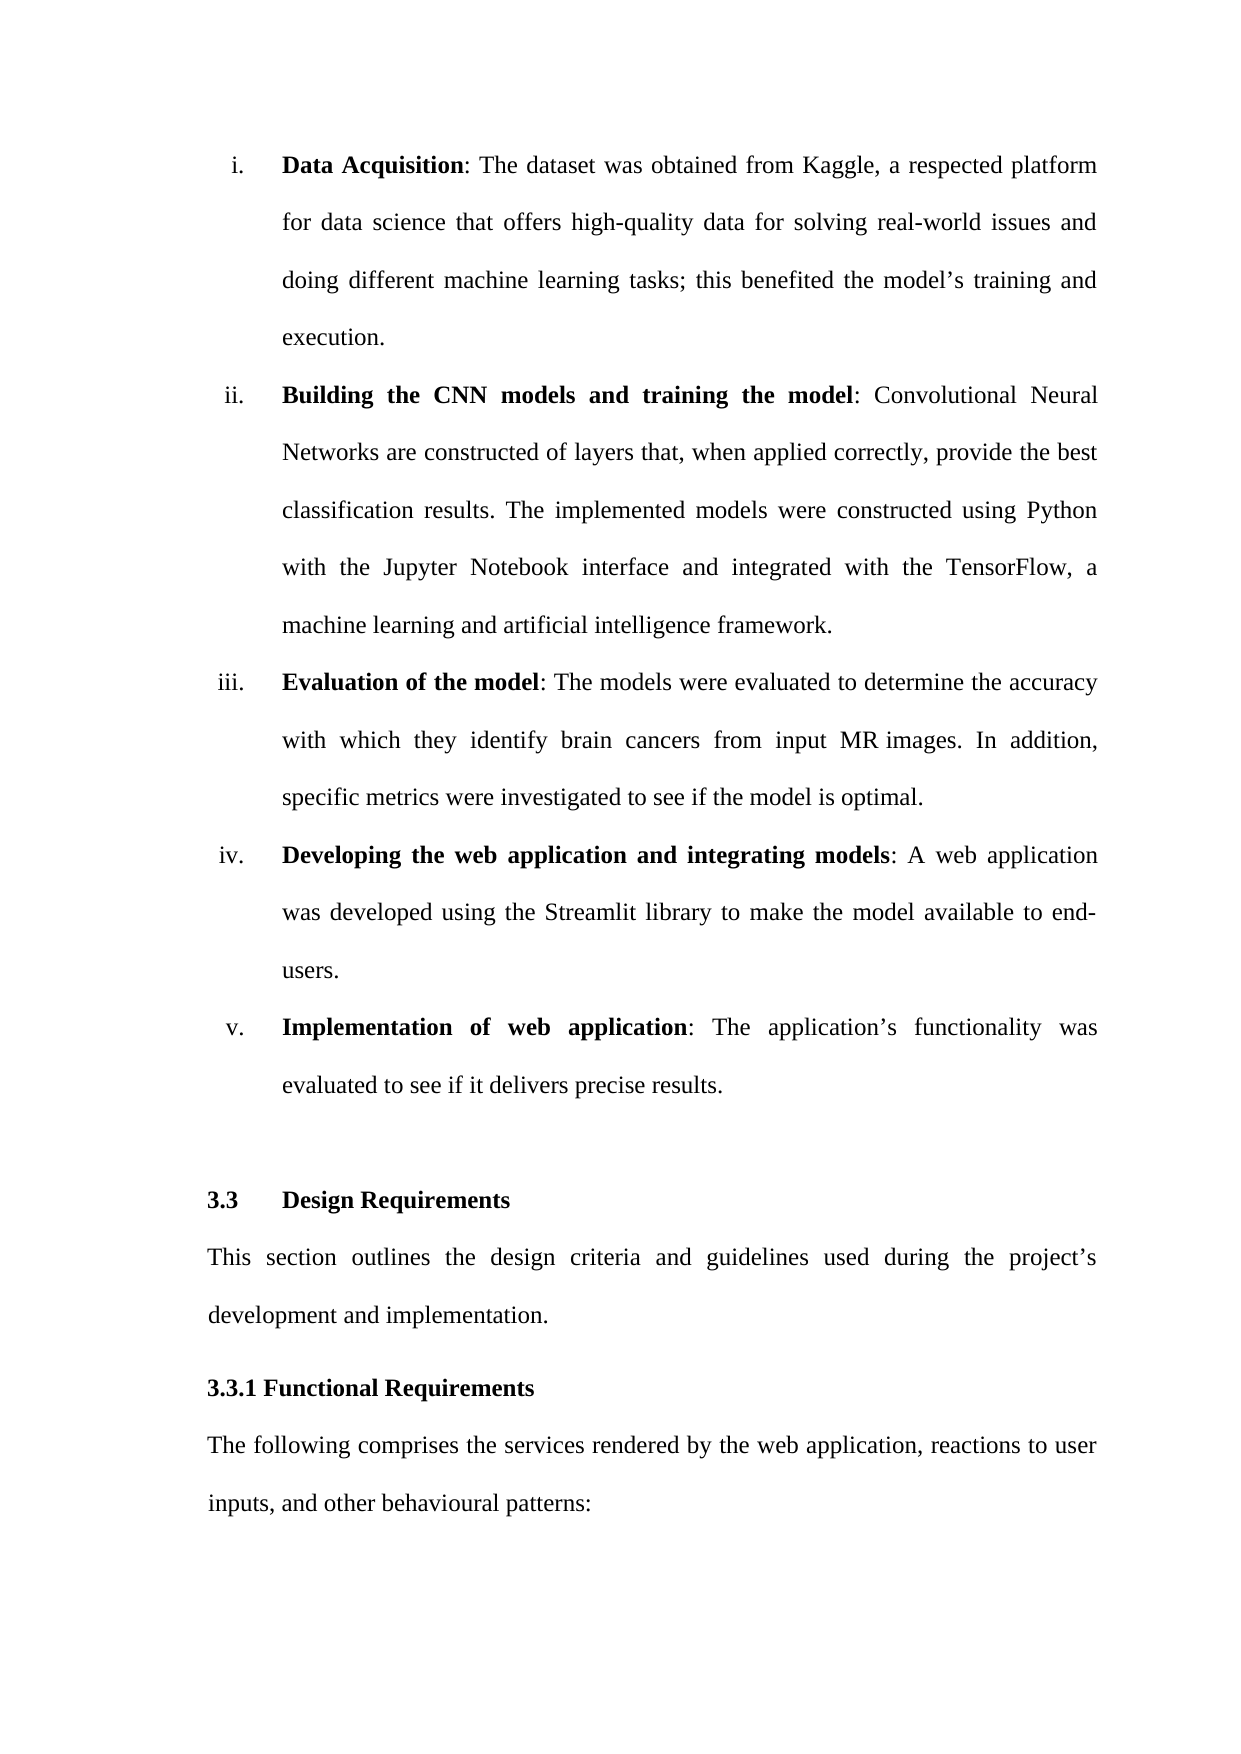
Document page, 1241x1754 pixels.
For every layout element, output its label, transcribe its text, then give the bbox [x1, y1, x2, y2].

list Data Acquisition: The dataset was obtained from Kaggle, a respected platform for data science that offers high-quality data for solving real-world issues and doing different machine learning tasks; this benefited the model’s training and execution. [244, 150, 1098, 351]
list Building the CNN models and training the model: Convolutional Neural Networks are constructed of layers that, when applied correctly, provide the best classification results. The implemented models were constructed using Python with the Jupyter Notebook interface and integrated with the TensorFlow, a machine learning and artificial intelligence framework. [244, 380, 1098, 639]
list Developing the web application and integrating models: A web application was developed using the Streamlit library to make the model available to end-users. [244, 840, 1098, 984]
list Evaluation of the model: The models were evaluated to determine the accuracy with which they identify brain cancers from input MR images. In addition, specific metrics were investigated to see if the model is optimal. [244, 667, 1098, 811]
text The following comprises the services rendered by the web application, reactions to user inputs, and other behavioural patterns: [207, 1431, 1098, 1517]
subtitle 3.3.1 Functional Requirements [207, 1373, 1098, 1402]
list Implementation of web application: The application’s functionality was evaluated to see if it delivers precise results. [244, 1012, 1098, 1099]
text This section outlines the design criteria and guidelines used during the project’s development and implementation. [207, 1242, 1098, 1329]
subtitle 3.3 Design Requirements [207, 1185, 1098, 1214]
